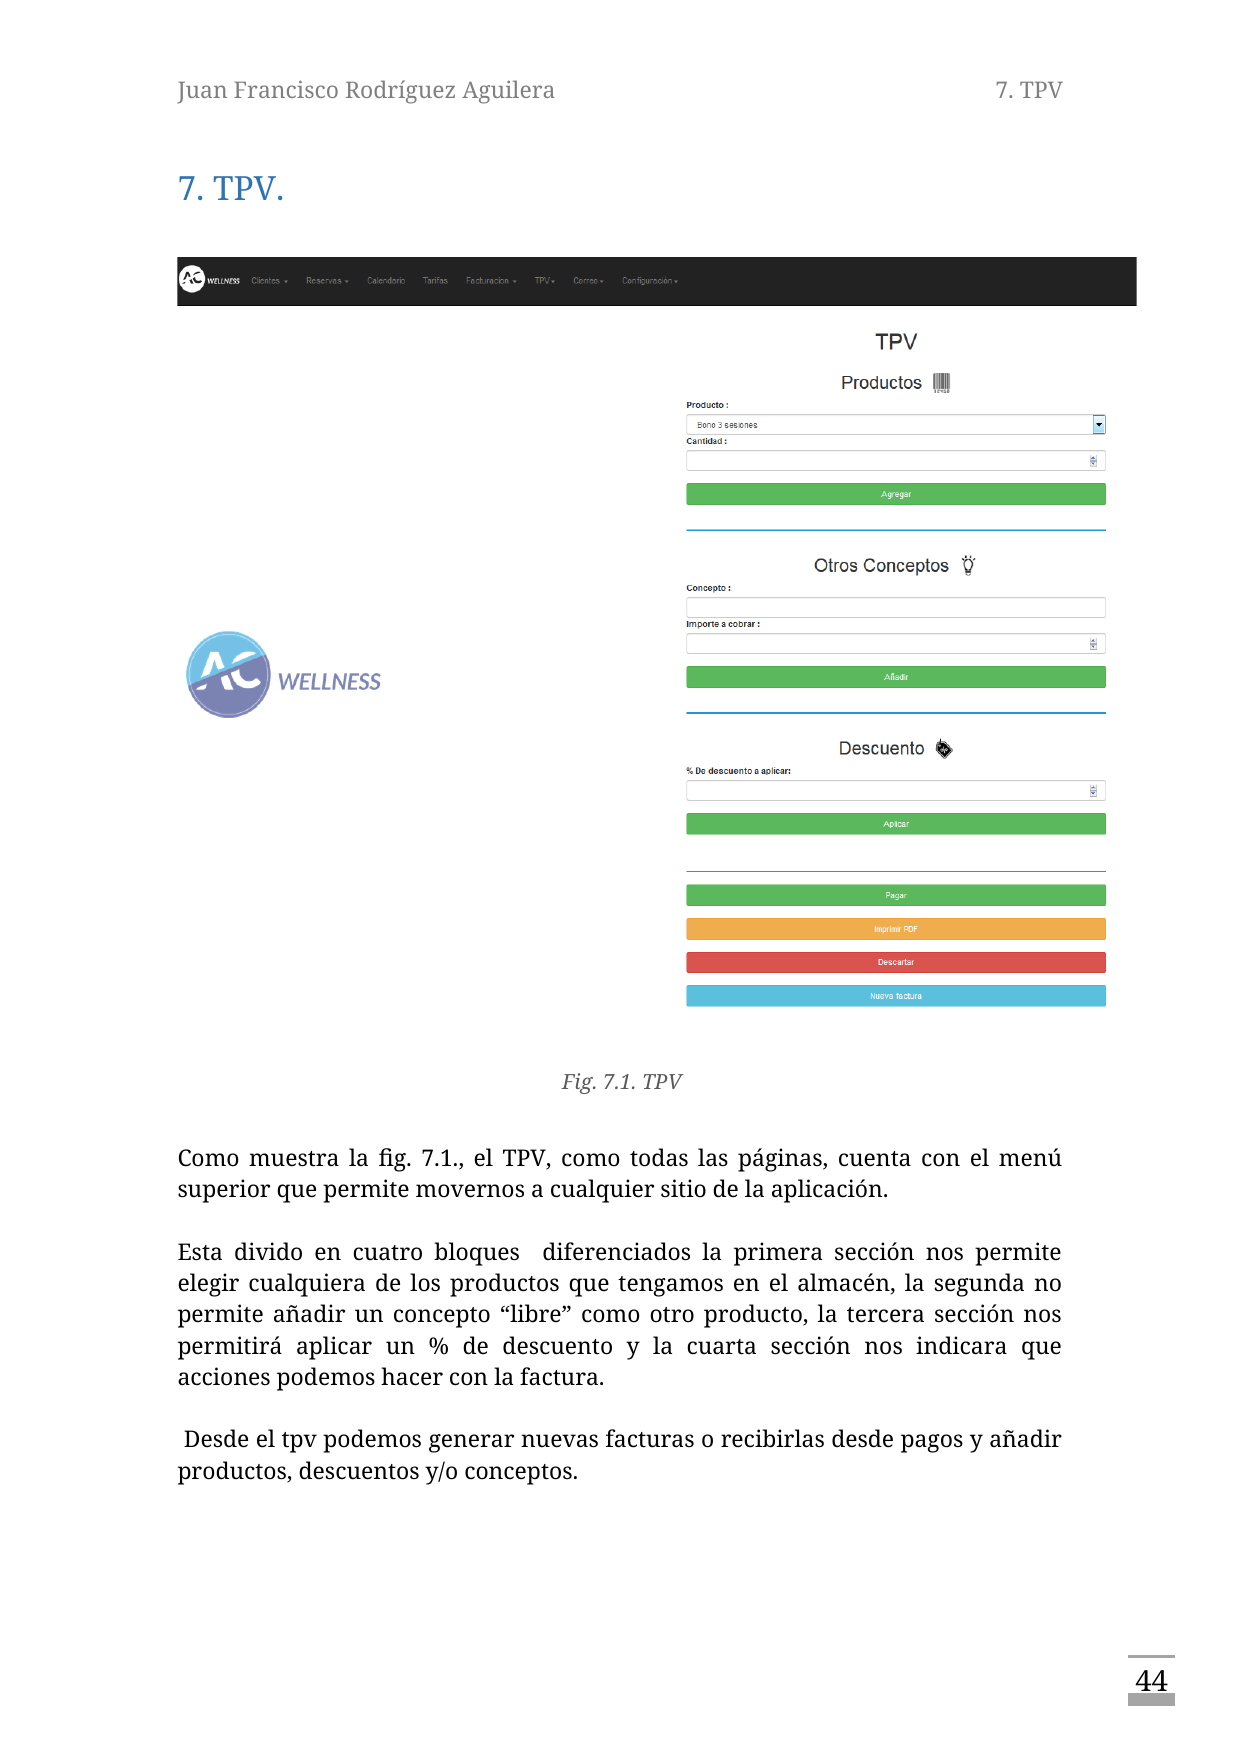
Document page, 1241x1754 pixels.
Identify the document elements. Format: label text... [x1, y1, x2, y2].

subtitle 7. TPV. [177, 164, 1063, 210]
text Fig. 7.1. TPV [177, 1067, 1063, 1096]
text Como muestra la fig. 7.1., el TPV, como todas las páginas, cuenta con el menú superior que permite movernos a cualquier sitio de la aplicación. [177, 1142, 1063, 1205]
text Desde el tpv podemos generar nuevas facturas o recibirlas desde pagos y añadir productos, descuentos y/o conceptos. [177, 1423, 1063, 1486]
picture [177, 257, 1137, 1021]
text Esta divido en cuatro bloques diferenciados la primera sección nos permite elegir cualquiera de los productos que tengamos en el almacén, la segunda no permite añadir un concepto “libre” como otro producto, la tercera sección nos permitirá aplicar un % de descuento y la cuarta sección nos indicara que acciones podemos hacer con la factura. [177, 1236, 1063, 1392]
